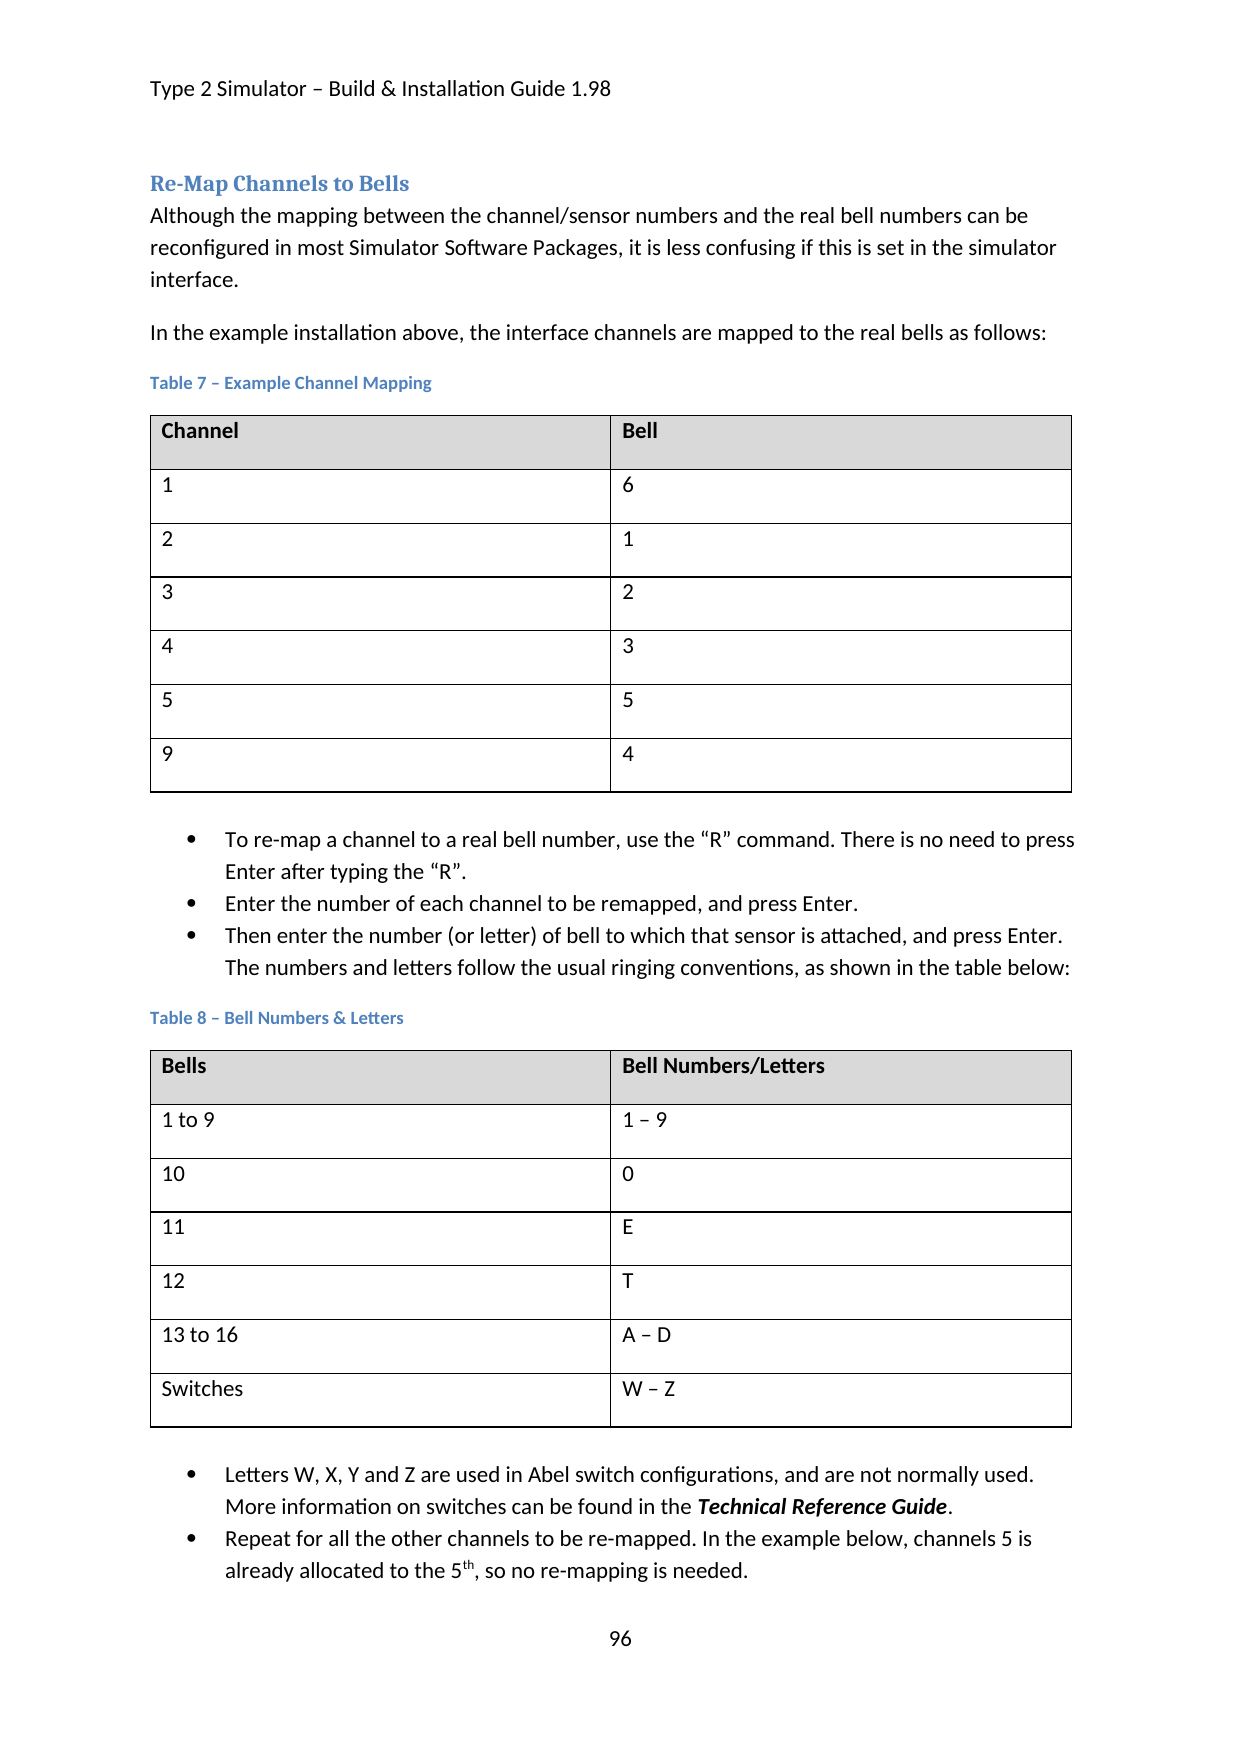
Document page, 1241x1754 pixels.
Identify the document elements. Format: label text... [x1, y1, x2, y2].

subtitle Re-Map Channels to Bells [150, 171, 1090, 197]
table_cell 2 [611, 578, 1071, 630]
table_header Bell [611, 416, 1071, 469]
list Letters W, X, Y and Z are used in Abel switch configurations, and are not normally used. More information on switches can be found in the Technical Reference Guide. [187, 1460, 1090, 1520]
table_cell W – Z [611, 1374, 1071, 1426]
table_cell 2 [151, 524, 610, 576]
table_cell 10 [151, 1159, 610, 1211]
table_cell 13 to 16 [151, 1320, 610, 1373]
table_cell 3 [151, 578, 610, 630]
table_cell 0 [611, 1159, 1071, 1211]
table_header Bell Numbers/Letters [611, 1051, 1071, 1104]
table_cell 1 – 9 [611, 1105, 1071, 1158]
table_header Bells [151, 1051, 610, 1104]
table_cell 5 [611, 685, 1071, 738]
table_cell 4 [611, 739, 1071, 791]
list Enter the number of each channel to be remapped, and press Enter. [187, 889, 1090, 917]
table_cell T [611, 1266, 1071, 1319]
table_cell 4 [151, 631, 610, 684]
text Table 8 – Bell Numbers & Letters [150, 1006, 1090, 1029]
text In the example installation above, the interface channels are mapped to the real bells as follows: [150, 318, 1090, 346]
table_cell 9 [151, 739, 610, 791]
table_cell 11 [151, 1213, 610, 1265]
list Repeat for all the other channels to be re-mapped. In the example below, channels 5 is already allocated to the 5th, so no re-mapping is needed. [187, 1524, 1090, 1584]
table_cell 12 [151, 1266, 610, 1319]
table_cell 1 [151, 470, 610, 523]
table_cell E [611, 1213, 1071, 1265]
text Although the mapping between the channel/sensor numbers and the real bell numbers can be reconfigured in most Simulator Software Packages, it is less confusing if this is set in the simulator interface. [150, 201, 1090, 293]
table_cell 1 to 9 [151, 1105, 610, 1158]
text Table 7 – Example Channel Mapping [150, 371, 1090, 394]
table_cell A – D [611, 1320, 1071, 1373]
table_cell 5 [151, 685, 610, 738]
list To re-map a channel to a real bell number, use the “R” command. There is no need to press Enter after typing the “R”. [187, 825, 1090, 885]
table_cell 6 [611, 470, 1071, 523]
table_cell Switches [151, 1374, 610, 1426]
list Then enter the number (or letter) of bell to which that sensor is attached, and press Enter. The numbers and letters follow the usual ringing conventions, as shown in the table below: [187, 921, 1090, 981]
table_cell 3 [611, 631, 1071, 684]
table_cell 1 [611, 524, 1071, 576]
table_header Channel [151, 416, 610, 469]
